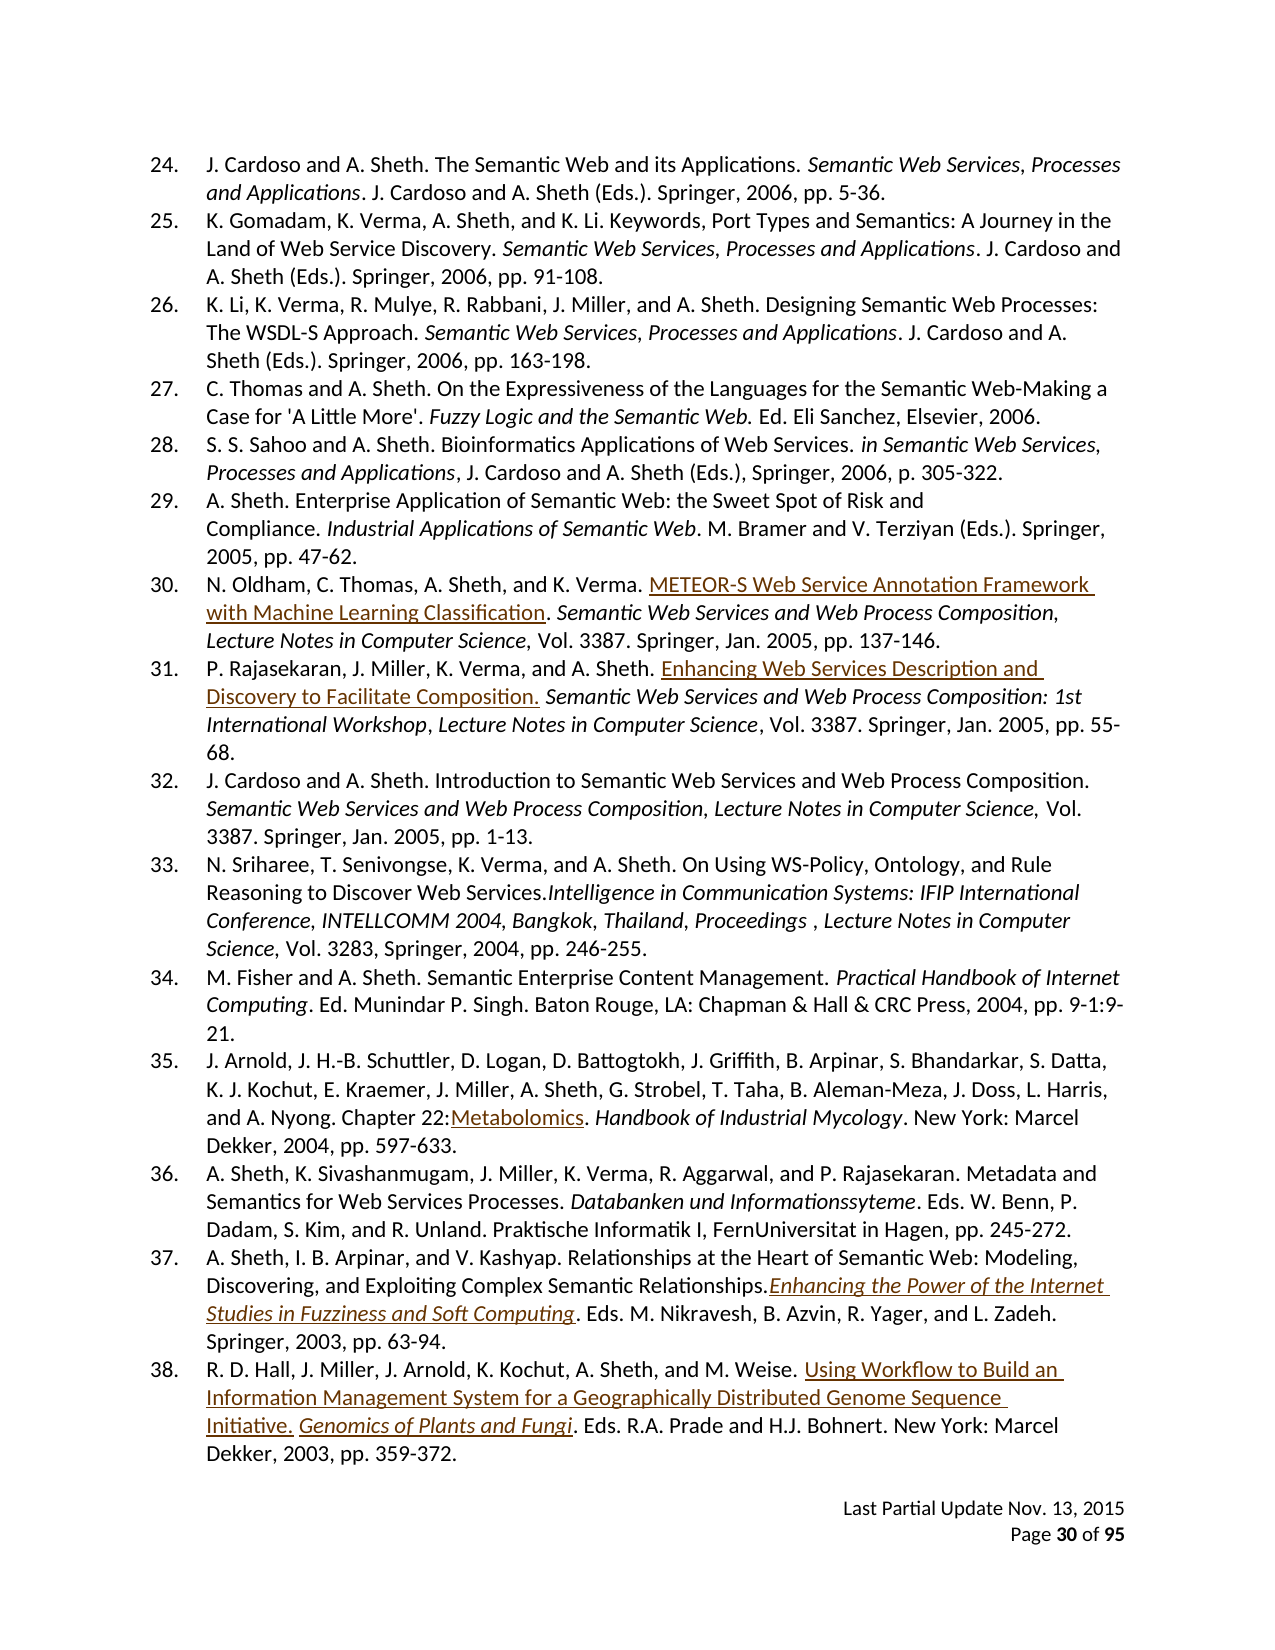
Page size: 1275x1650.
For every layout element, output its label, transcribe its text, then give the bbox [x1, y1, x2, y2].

list P. Rajasekaran, J. Miller, K. Verma, and A. Sheth. Enhancing Web Services Description and Discovery to Facilitate Composition. Semantic Web Services and Web Process Composition: 1st International Workshop, Lecture Notes in Computer Science, Vol. 3387. Springer, Jan. 2005, pp. 55-68. [150, 654, 1125, 766]
list K. Gomadam, K. Verma, A. Sheth, and K. Li. Keywords, Port Types and Semantics: A Journey in the Land of Web Service Discovery. Semantic Web Services, Processes and Applications. J. Cardoso and A. Sheth (Eds.). Springer, 2006, pp. 91-108. [150, 206, 1125, 290]
list R. D. Hall, J. Miller, J. Arnold, K. Kochut, A. Sheth, and M. Weise. Using Workflow to Build an Information Management System for a Geographically Distributed Genome Sequence Initiative. Genomics of Plants and Fungi. Eds. R.A. Prade and H.J. Bohnert. New York: Marcel Dekker, 2003, pp. 359-372. [150, 1355, 1125, 1467]
list C. Thomas and A. Sheth. On the Expressiveness of the Languages for the Semantic Web-Making a Case for 'A Little More'. Fuzzy Logic and the Semantic Web. Ed. Eli Sanchez, Elsevier, 2006. [150, 374, 1125, 430]
list K. Li, K. Verma, R. Mulye, R. Rabbani, J. Miller, and A. Sheth. Designing Semantic Web Processes: The WSDL-S Approach. Semantic Web Services, Processes and Applications. J. Cardoso and A. Sheth (Eds.). Springer, 2006, pp. 163-198. [150, 290, 1125, 374]
list S. S. Sahoo and A. Sheth. Bioinformatics Applications of Web Services. in Semantic Web Services, Processes and Applications, J. Cardoso and A. Sheth (Eds.), Springer, 2006, p. 305-322. [150, 430, 1125, 486]
list A. Sheth, I. B. Arpinar, and V. Kashyap. Relationships at the Heart of Semantic Web: Modeling, Discovering, and Exploiting Complex Semantic Relationships.Enhancing the Power of the Internet Studies in Fuzziness and Soft Computing. Eds. M. Nikravesh, B. Azvin, R. Yager, and L. Zadeh. Springer, 2003, pp. 63-94. [150, 1243, 1125, 1355]
list J. Cardoso and A. Sheth. The Semantic Web and its Applications. Semantic Web Services, Processes and Applications. J. Cardoso and A. Sheth (Eds.). Springer, 2006, pp. 5-36. [150, 150, 1125, 206]
list J. Arnold, J. H.-B. Schuttler, D. Logan, D. Battogtokh, J. Griffith, B. Arpinar, S. Bhandarkar, S. Datta, K. J. Kochut, E. Kraemer, J. Miller, A. Sheth, G. Strobel, T. Taha, B. Aleman-Meza, J. Doss, L. Harris, and A. Nyong. Chapter 22:Metabolomics. Handbook of Industrial Mycology. New York: Marcel Dekker, 2004, pp. 597-633. [150, 1047, 1125, 1159]
list A. Sheth. Enterprise Application of Semantic Web: the Sweet Spot of Risk and Compliance. Industrial Applications of Semantic Web. M. Bramer and V. Terziyan (Eds.). Springer, 2005, pp. 47-62. [150, 486, 1125, 570]
list N. Sriharee, T. Senivongse, K. Verma, and A. Sheth. On Using WS-Policy, Ontology, and Rule Reasoning to Discover Web Services.Intelligence in Communication Systems: IFIP International Conference, INTELLCOMM 2004, Bangkok, Thailand, Proceedings , Lecture Notes in Computer Science, Vol. 3283, Springer, 2004, pp. 246-255. [150, 851, 1125, 963]
list N. Oldham, C. Thomas, A. Sheth, and K. Verma. METEOR-S Web Service Annotation Framework with Machine Learning Classification. Semantic Web Services and Web Process Composition, Lecture Notes in Computer Science, Vol. 3387. Springer, Jan. 2005, pp. 137-146. [150, 570, 1125, 654]
list J. Cardoso and A. Sheth. Introduction to Semantic Web Services and Web Process Composition. Semantic Web Services and Web Process Composition, Lecture Notes in Computer Science, Vol. 3387. Springer, Jan. 2005, pp. 1-13. [150, 766, 1125, 851]
list M. Fisher and A. Sheth. Semantic Enterprise Content Management. Practical Handbook of Internet Computing. Ed. Munindar P. Singh. Baton Rouge, LA: Chapman & Hall & CRC Press, 2004, pp. 9-1:9-21. [150, 963, 1125, 1047]
list A. Sheth, K. Sivashanmugam, J. Miller, K. Verma, R. Aggarwal, and P. Rajasekaran. Metadata and Semantics for Web Services Processes. Databanken und Informationssyteme. Eds. W. Benn, P. Dadam, S. Kim, and R. Unland. Praktische Informatik I, FernUniversitat in Hagen, pp. 245-272. [150, 1159, 1125, 1243]
